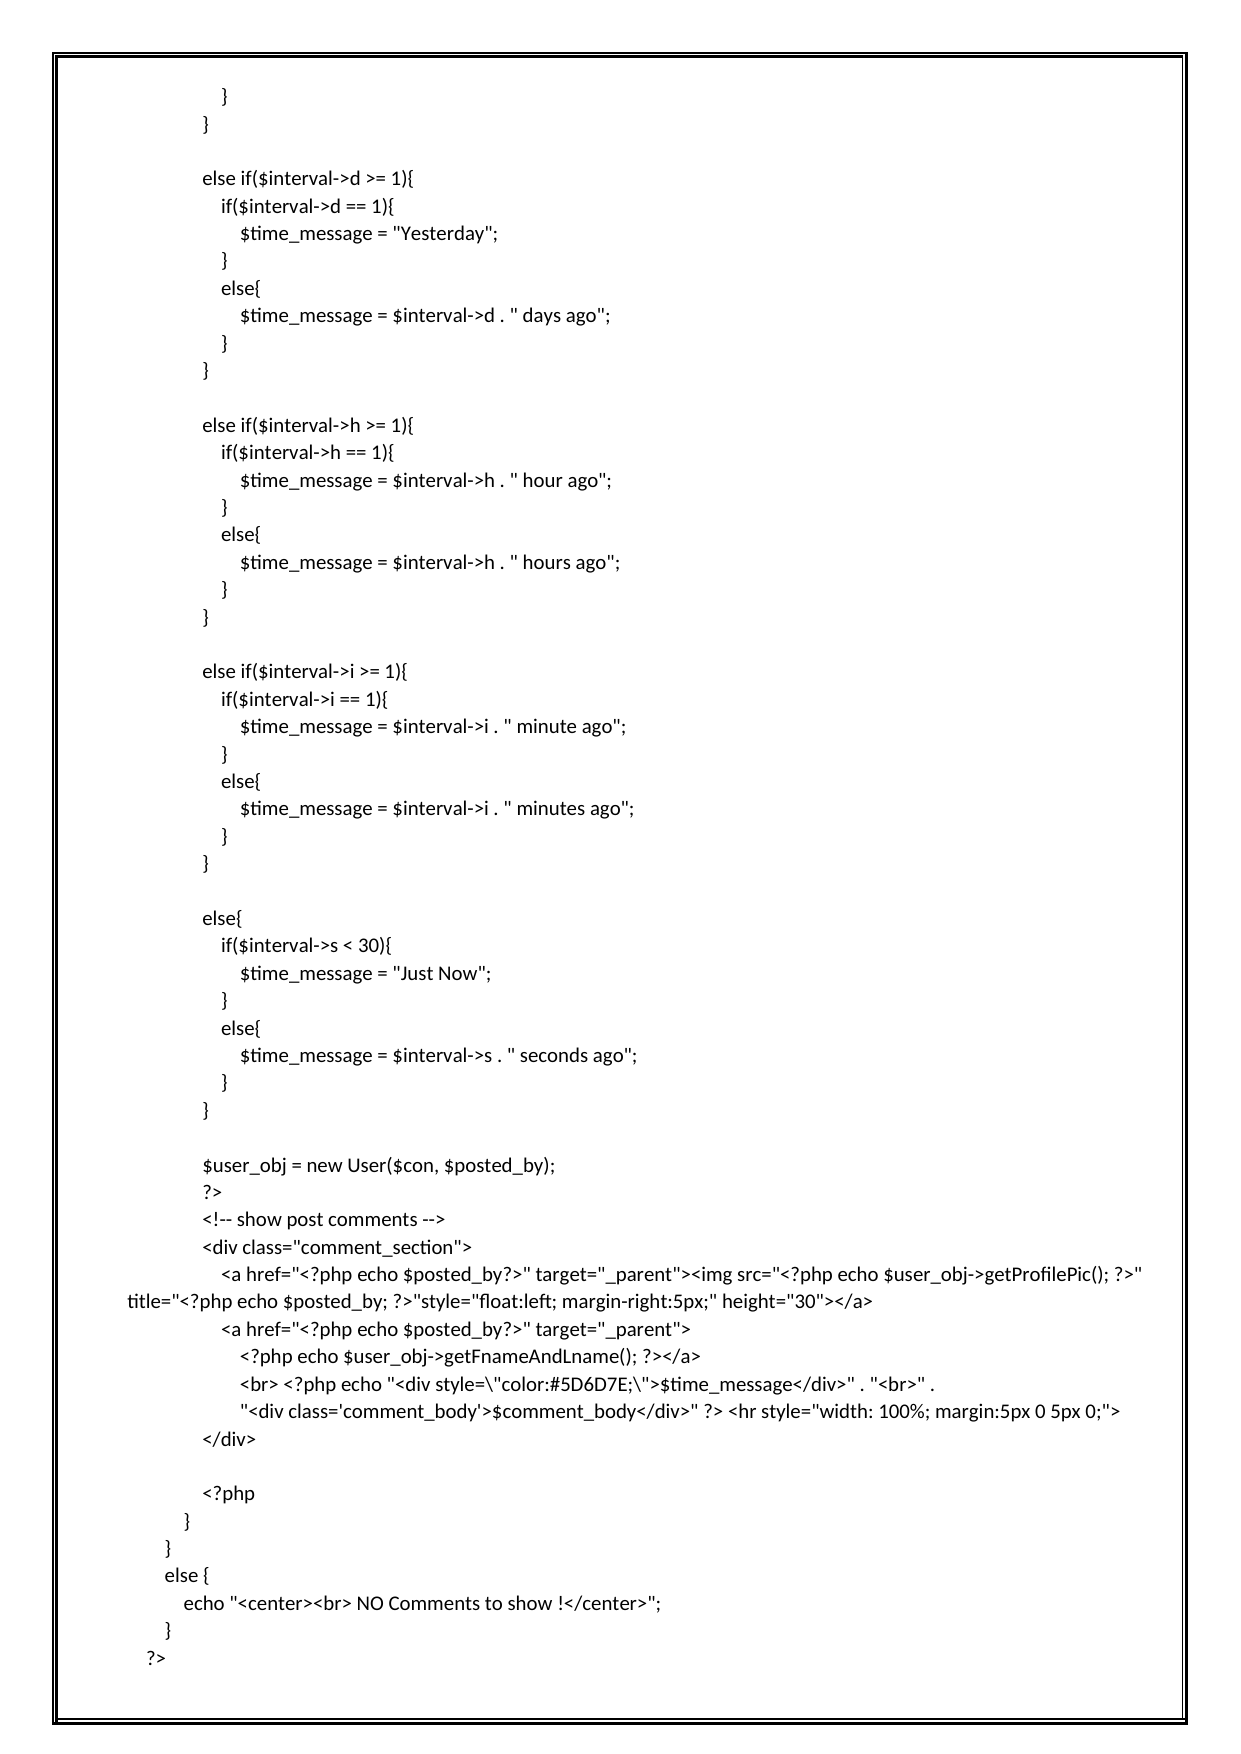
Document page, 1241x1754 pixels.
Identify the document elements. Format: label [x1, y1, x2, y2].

text [127, 83, 1173, 1698]
